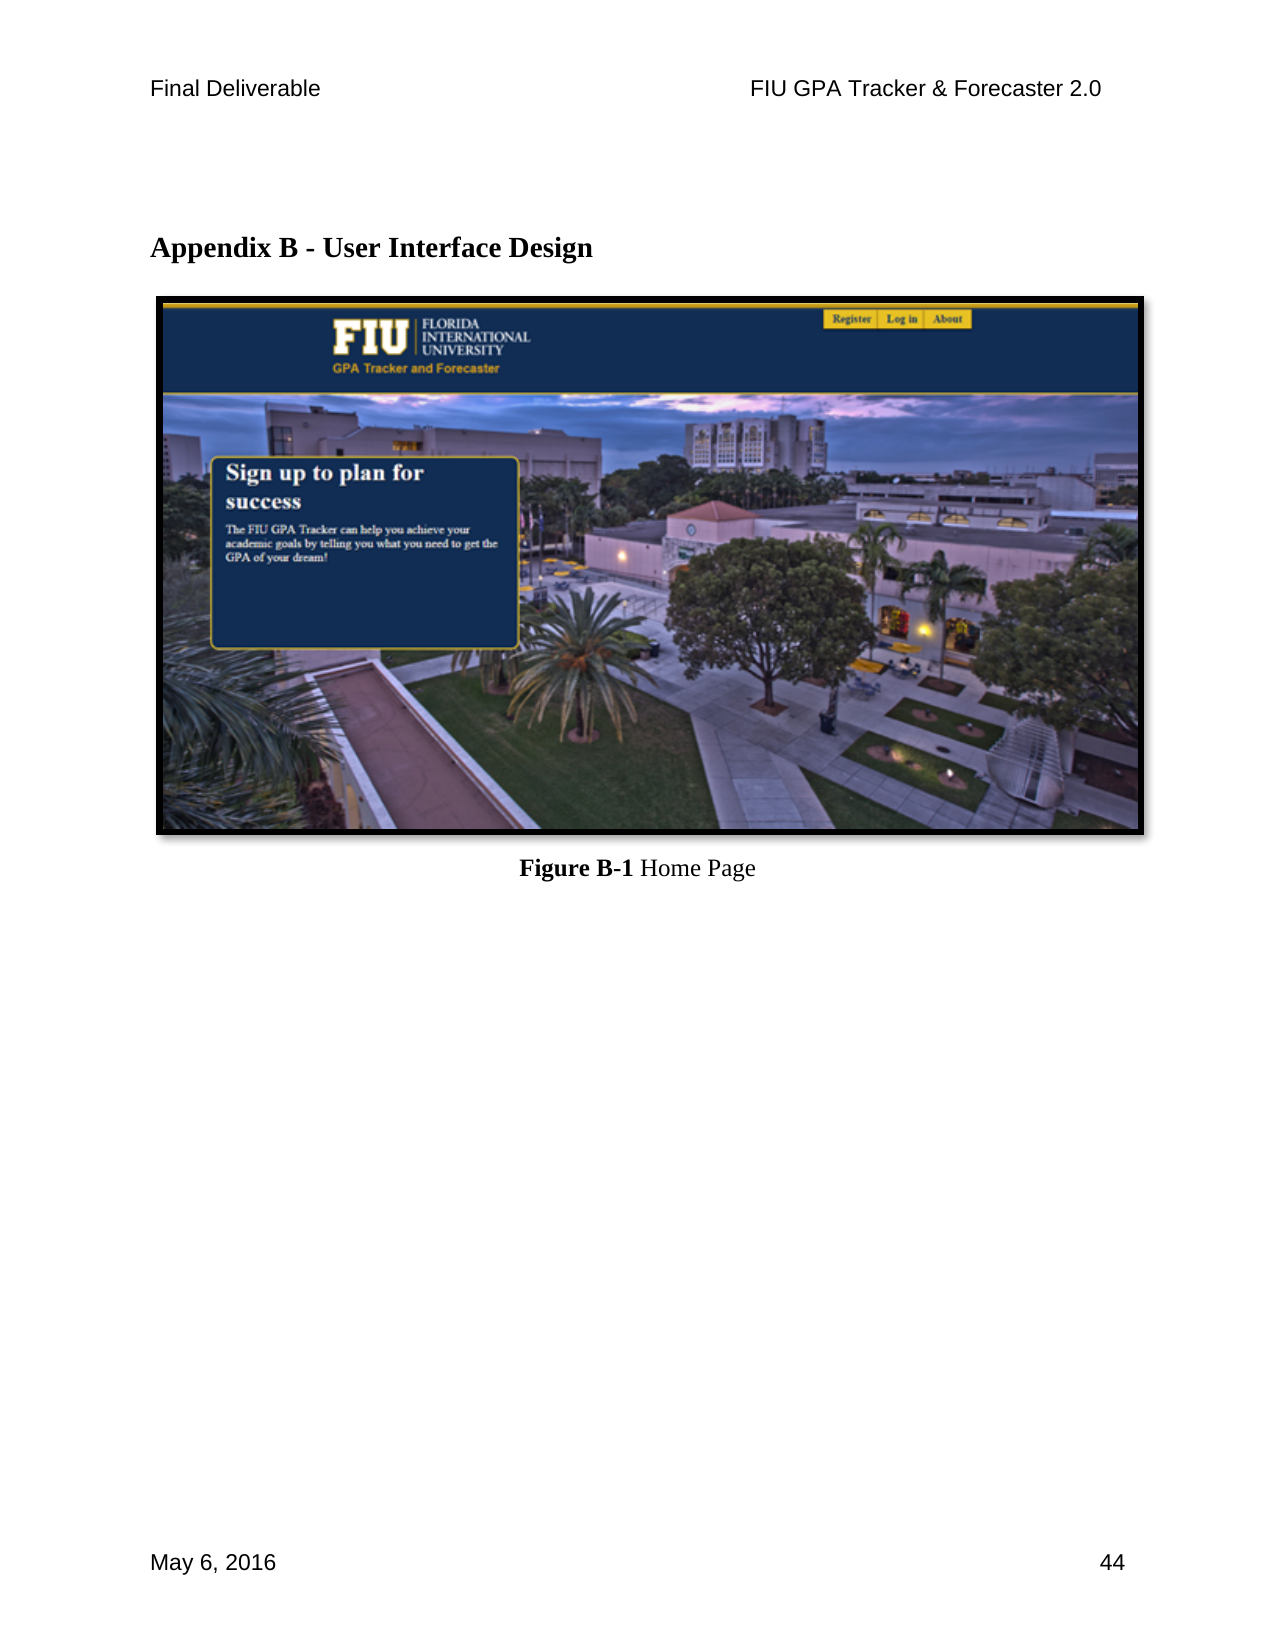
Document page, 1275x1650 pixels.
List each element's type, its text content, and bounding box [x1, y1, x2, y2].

text Figure B-1 Home Page [150, 853, 1125, 881]
picture [163, 303, 1138, 829]
subtitle Appendix B - User Interface Design [150, 230, 1125, 264]
